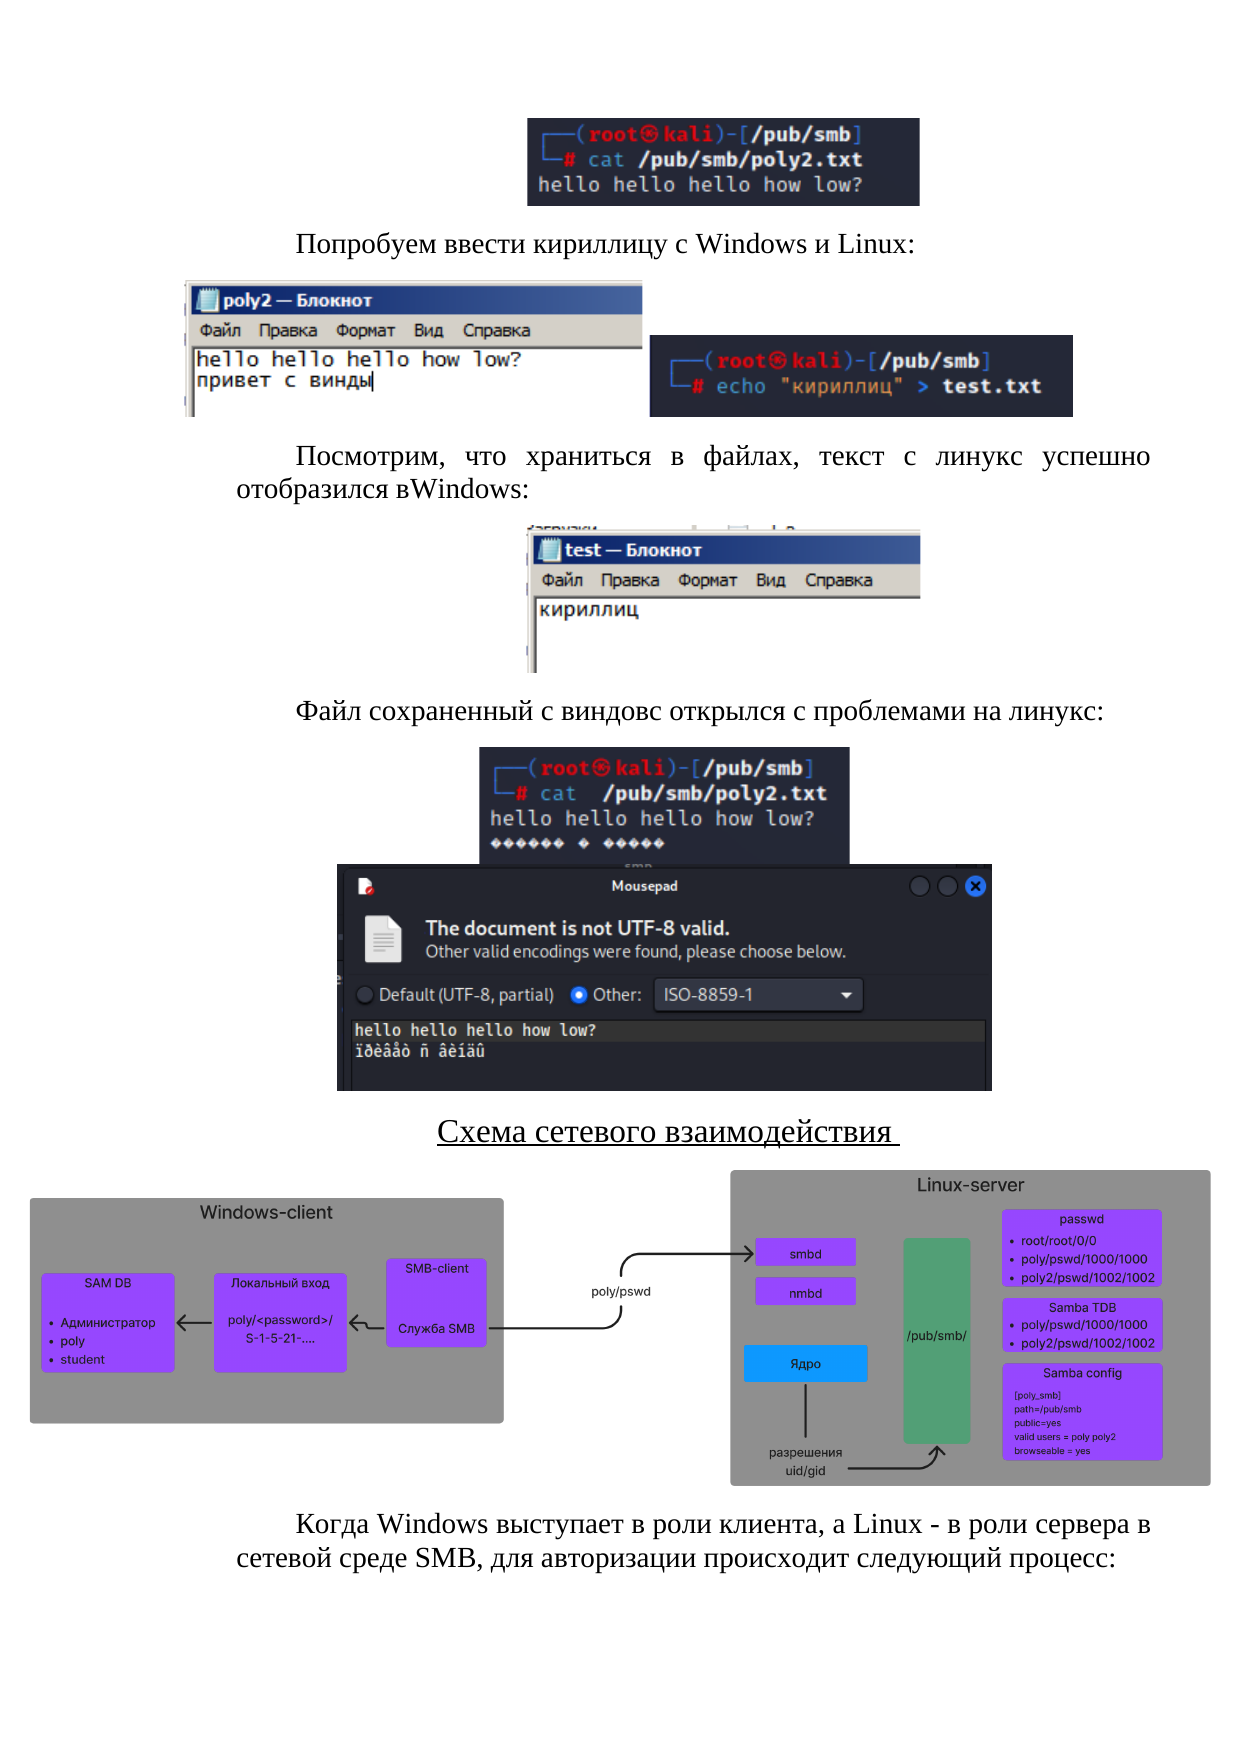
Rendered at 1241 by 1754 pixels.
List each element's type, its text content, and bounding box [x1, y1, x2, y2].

text Попробуем ввести кириллицу с Windows и Linux: [236, 226, 1152, 260]
picture [184, 280, 643, 417]
picture [337, 747, 992, 1091]
picture [29, 1170, 1211, 1486]
picture [526, 525, 921, 673]
picture [649, 335, 1073, 417]
text Схема сетевого взаимодействия [177, 1111, 1152, 1149]
text Файл сохраненный с виндовс открылся с проблемами на линукс: [236, 693, 1152, 727]
picture [527, 118, 920, 206]
text Посмотрим, что храниться в файлах, текст с линукс успешно отобразился вWindows: [236, 438, 1152, 505]
text Когда Windows выступает в роли клиента, а Linux - в роли сервера в сетевой среде SMB, для авторизации происходит следующий процесс: [236, 1507, 1152, 1574]
